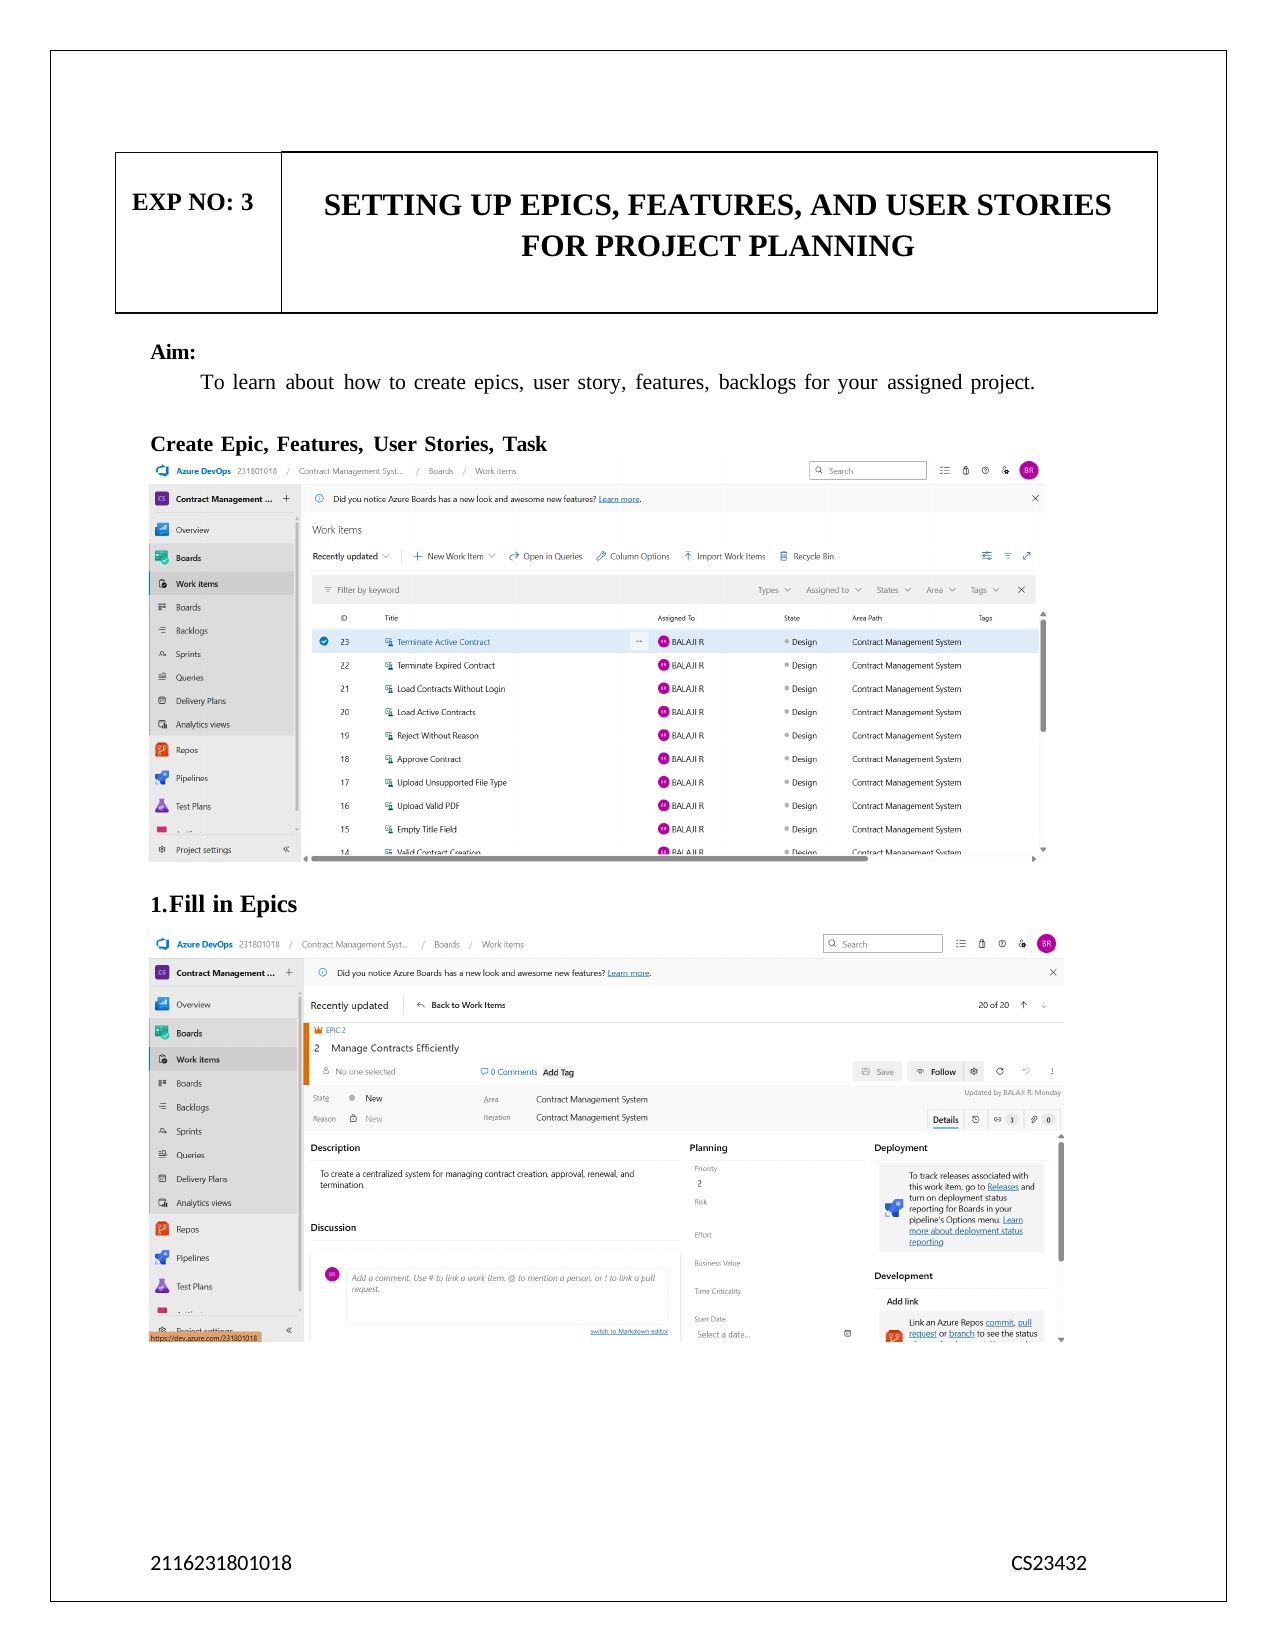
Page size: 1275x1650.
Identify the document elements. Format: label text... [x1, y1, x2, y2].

text Create Epic, Features, User Stories, Task [150, 431, 1162, 456]
text Aim: [150, 339, 1162, 364]
text To learn about how to create epics, user story, features, backlogs for your assigned project. [200, 369, 1162, 394]
picture [148, 929, 1065, 1342]
picture [148, 456, 1047, 862]
list Fill in Epics [150, 889, 1162, 918]
